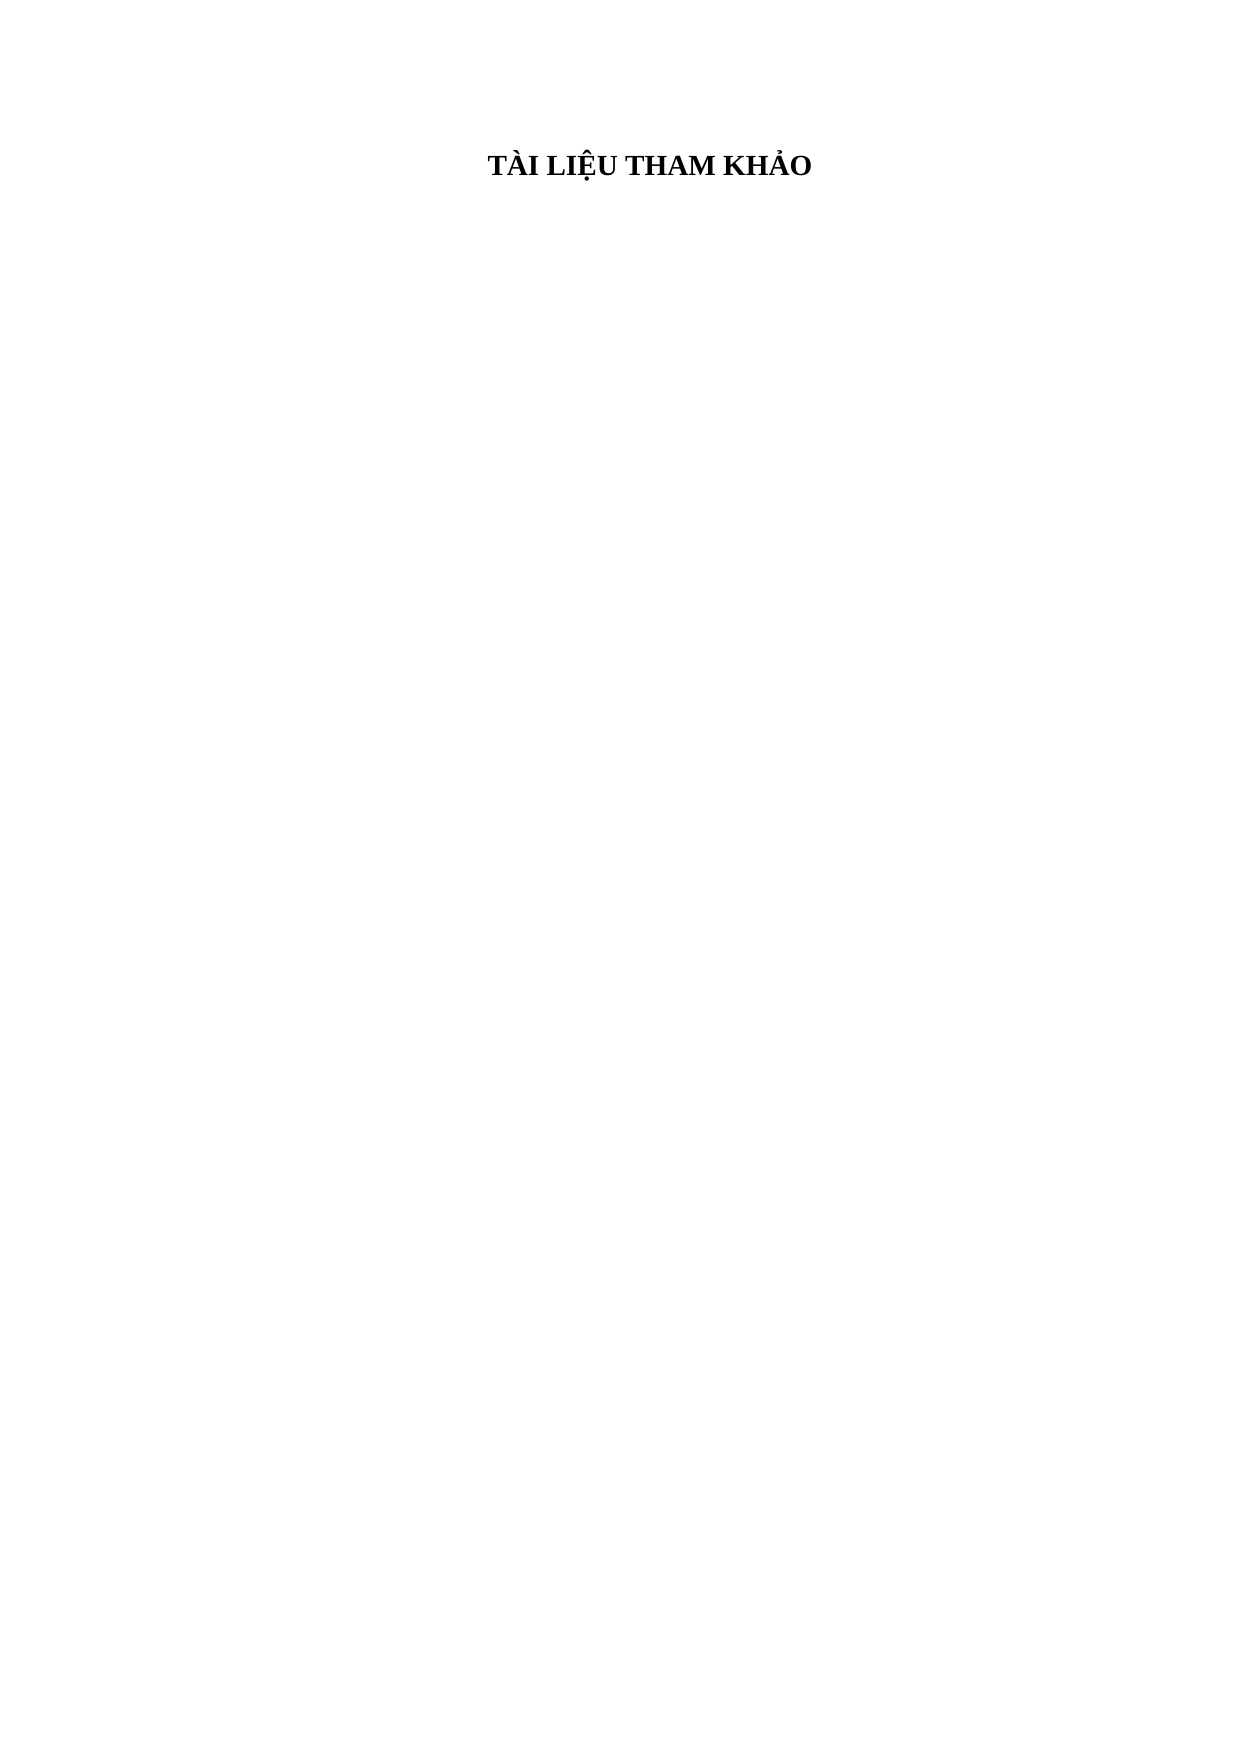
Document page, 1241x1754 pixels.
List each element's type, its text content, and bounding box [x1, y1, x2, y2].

text TÀI LIỆU THAM KHẢO [177, 148, 1122, 181]
